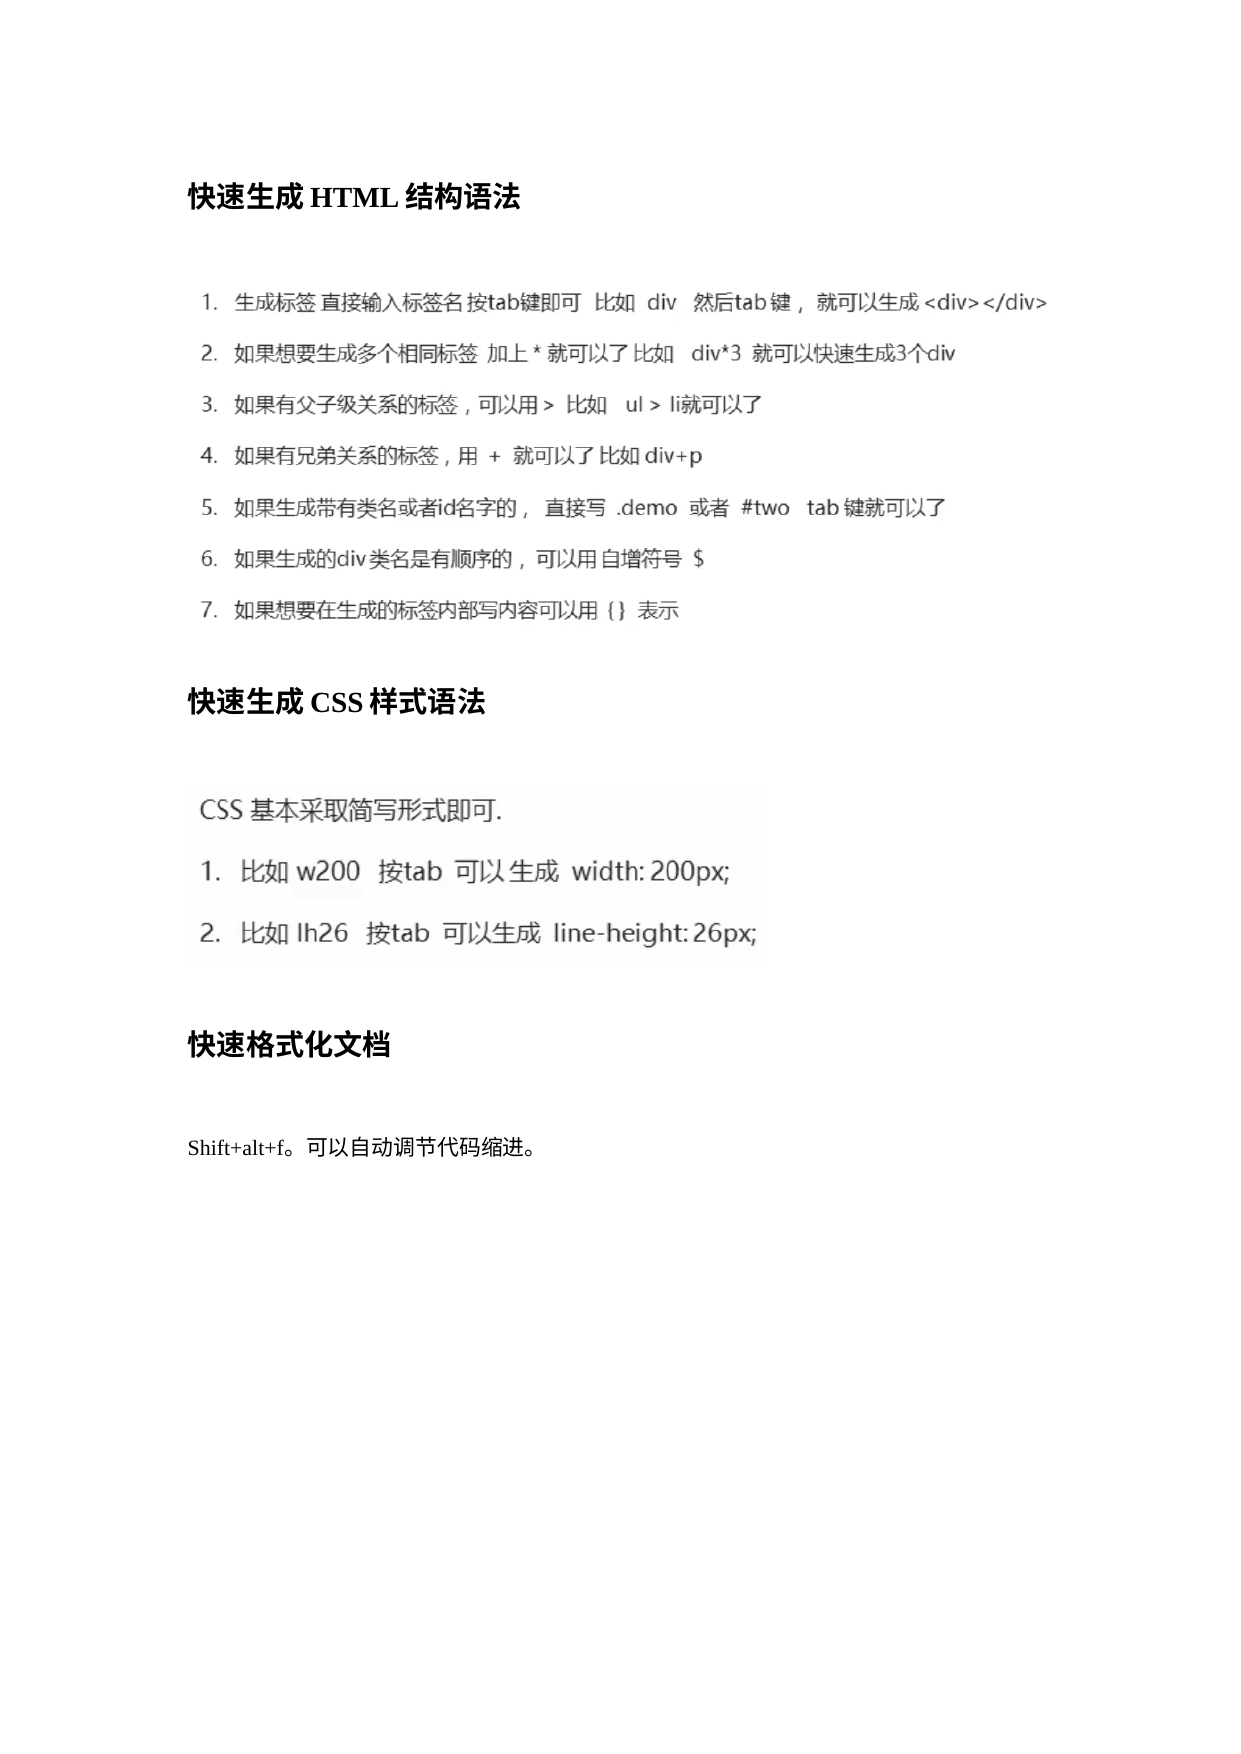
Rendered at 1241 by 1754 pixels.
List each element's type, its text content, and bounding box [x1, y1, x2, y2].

picture [187, 786, 764, 967]
text Shift+alt+f。可以自动调节代码缩进。 [187, 1129, 1053, 1162]
subtitle 快速生成CSS样式语法 [187, 667, 1053, 732]
subtitle 快速生成HTML结构语法 [187, 162, 1053, 227]
subtitle 快速格式化文档 [187, 1011, 1053, 1076]
picture [187, 280, 1053, 636]
